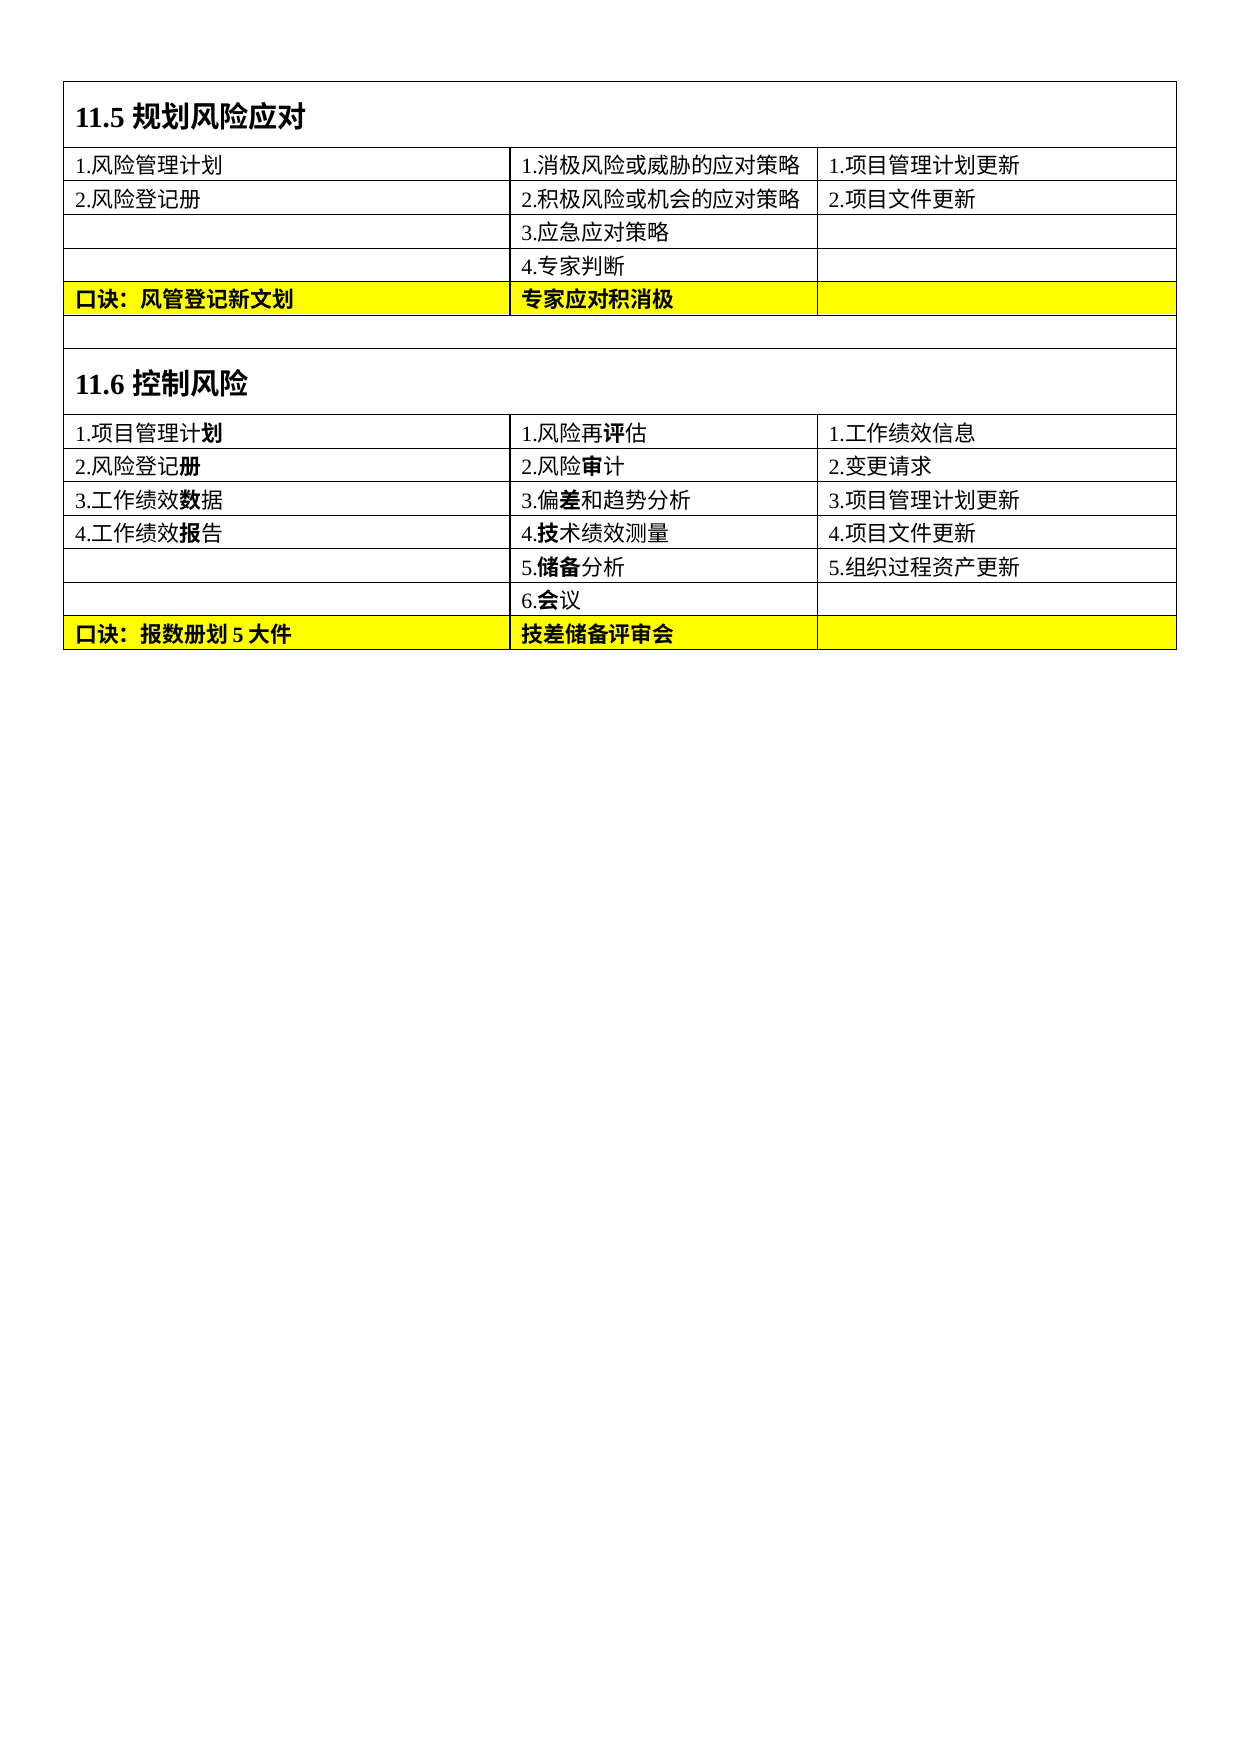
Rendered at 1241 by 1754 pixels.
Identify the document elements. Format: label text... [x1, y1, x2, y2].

table_cell 1.工作绩效信息 [818, 415, 1176, 448]
table_cell 6.会议 [511, 583, 817, 615]
table_cell [818, 616, 1176, 649]
table_cell [64, 583, 509, 615]
table_cell 口诀：风管登记新文划 [64, 282, 509, 314]
table_cell [818, 583, 1176, 615]
table_cell [818, 282, 1176, 314]
table_cell 2.变更请求 [818, 449, 1176, 481]
table_cell 技差储备评审会 [511, 616, 817, 649]
table_cell 口诀：报数册划5大件 [64, 616, 509, 649]
table_cell 2.项目文件更新 [818, 181, 1176, 214]
table_cell [818, 249, 1176, 281]
table_cell 3.偏差和趋势分析 [511, 482, 817, 515]
table_cell 4.项目文件更新 [818, 516, 1176, 548]
table_cell 3.应急应对策略 [511, 215, 817, 247]
table_cell [64, 249, 509, 281]
table_cell 1.消极风险或威胁的应对策略 [511, 148, 817, 180]
table_cell 2.风险审计 [511, 449, 817, 481]
table_cell 1.项目管理计划 [64, 415, 509, 448]
table_cell 2.风险登记册 [64, 449, 509, 481]
table_cell 4.工作绩效报告 [64, 516, 509, 548]
table_cell [64, 215, 509, 247]
table_cell 3.工作绩效数据 [64, 482, 509, 515]
table_cell 专家应对积消极 [511, 282, 817, 314]
table_cell 5.组织过程资产更新 [818, 549, 1176, 582]
table_cell 11.6 控制风险 [64, 349, 1176, 414]
table_cell 4.专家判断 [511, 249, 817, 281]
table_cell 1.项目管理计划更新 [818, 148, 1176, 180]
table_cell 5.储备分析 [511, 549, 817, 582]
table_cell 1.风险管理计划 [64, 148, 509, 180]
table_cell [64, 549, 509, 582]
table_cell [64, 316, 1176, 348]
table_cell 3.项目管理计划更新 [818, 482, 1176, 515]
table_cell 11.5 规划风险应对 [64, 82, 1176, 147]
table_cell 2.积极风险或机会的应对策略 [511, 181, 817, 214]
table_cell 1.风险再评估 [511, 415, 817, 448]
table_cell 4.技术绩效测量 [511, 516, 817, 548]
table_cell 2.风险登记册 [64, 181, 509, 214]
table_cell [818, 215, 1176, 247]
